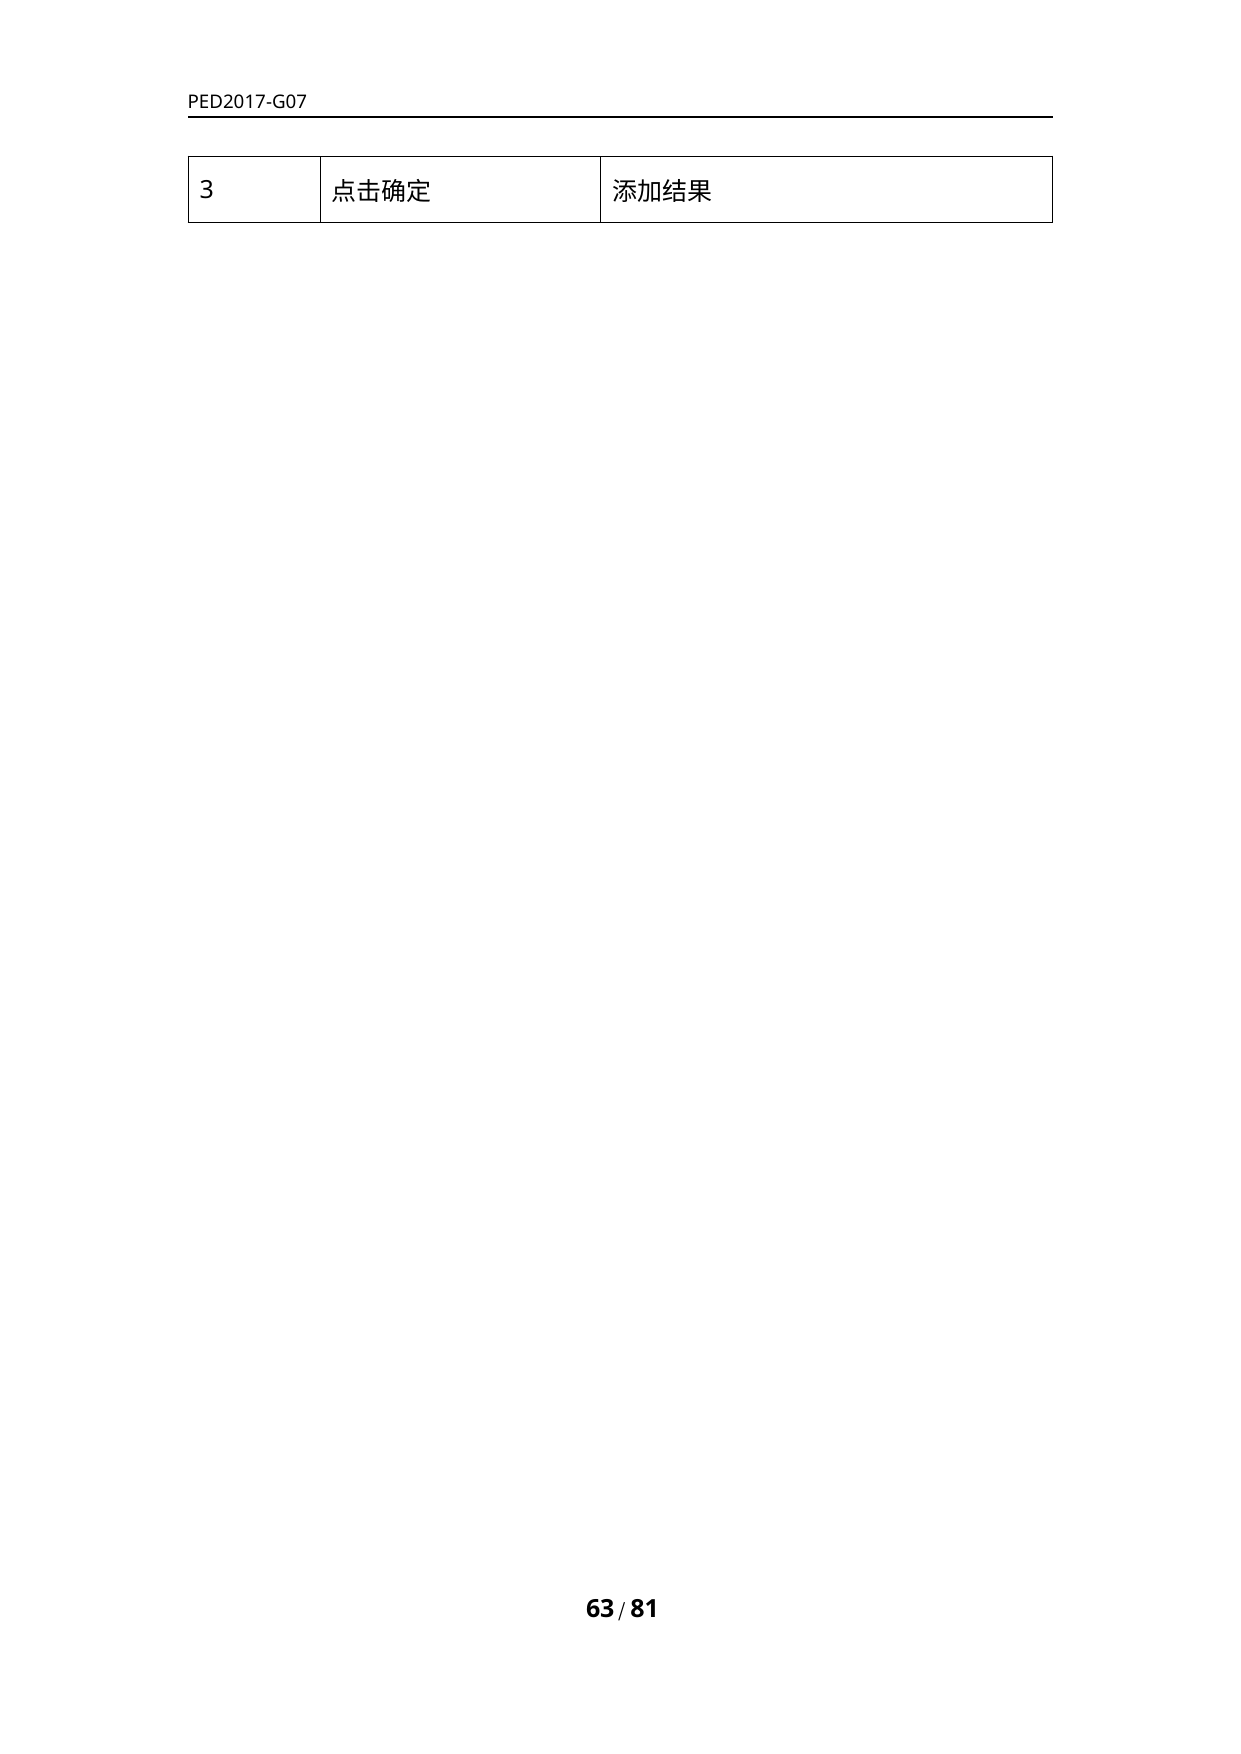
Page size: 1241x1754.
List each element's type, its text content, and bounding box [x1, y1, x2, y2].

table_cell 添加结果 [601, 157, 1052, 222]
table_cell 点击确定 [321, 157, 600, 222]
table_cell 3 [189, 157, 320, 222]
